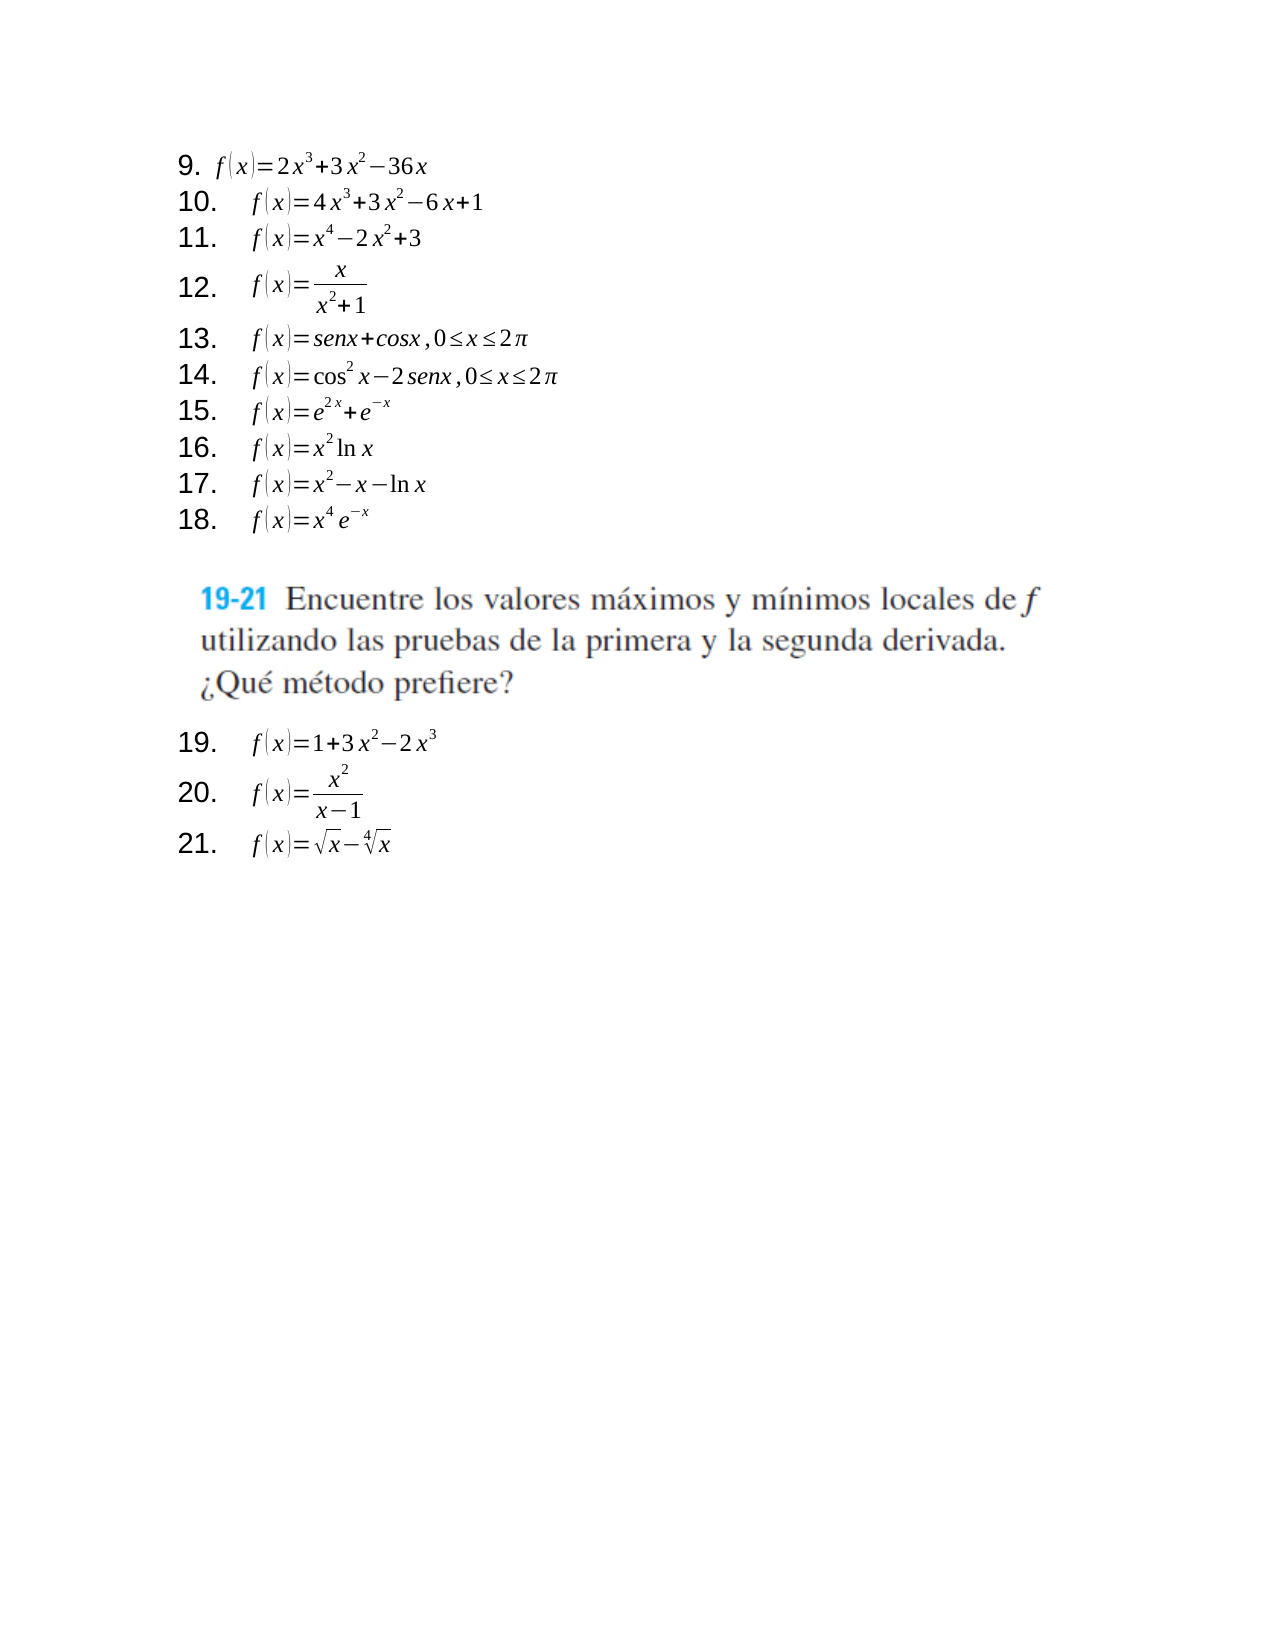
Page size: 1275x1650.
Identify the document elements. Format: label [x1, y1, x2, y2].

picture [177, 554, 1080, 706]
